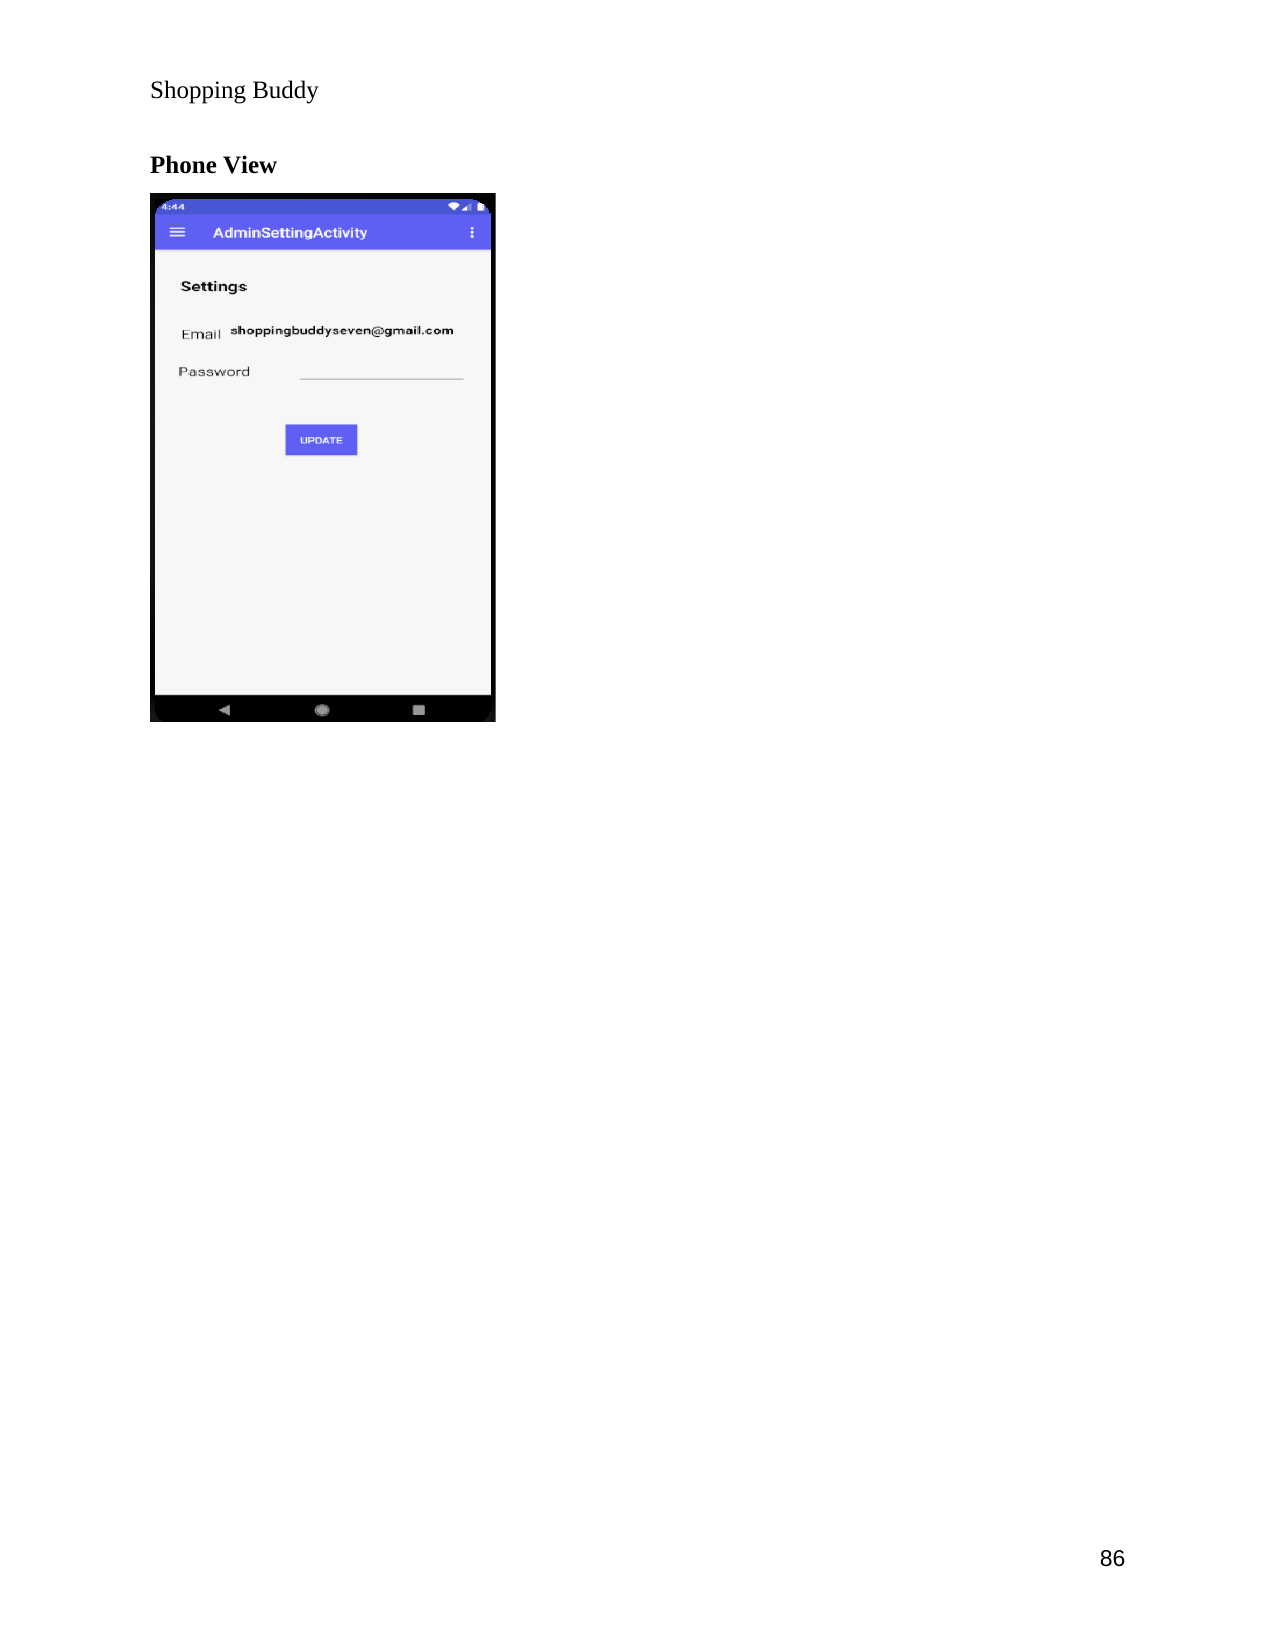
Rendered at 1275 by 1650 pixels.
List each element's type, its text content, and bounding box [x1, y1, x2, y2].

text Phone View [150, 150, 1125, 179]
picture [150, 193, 496, 722]
